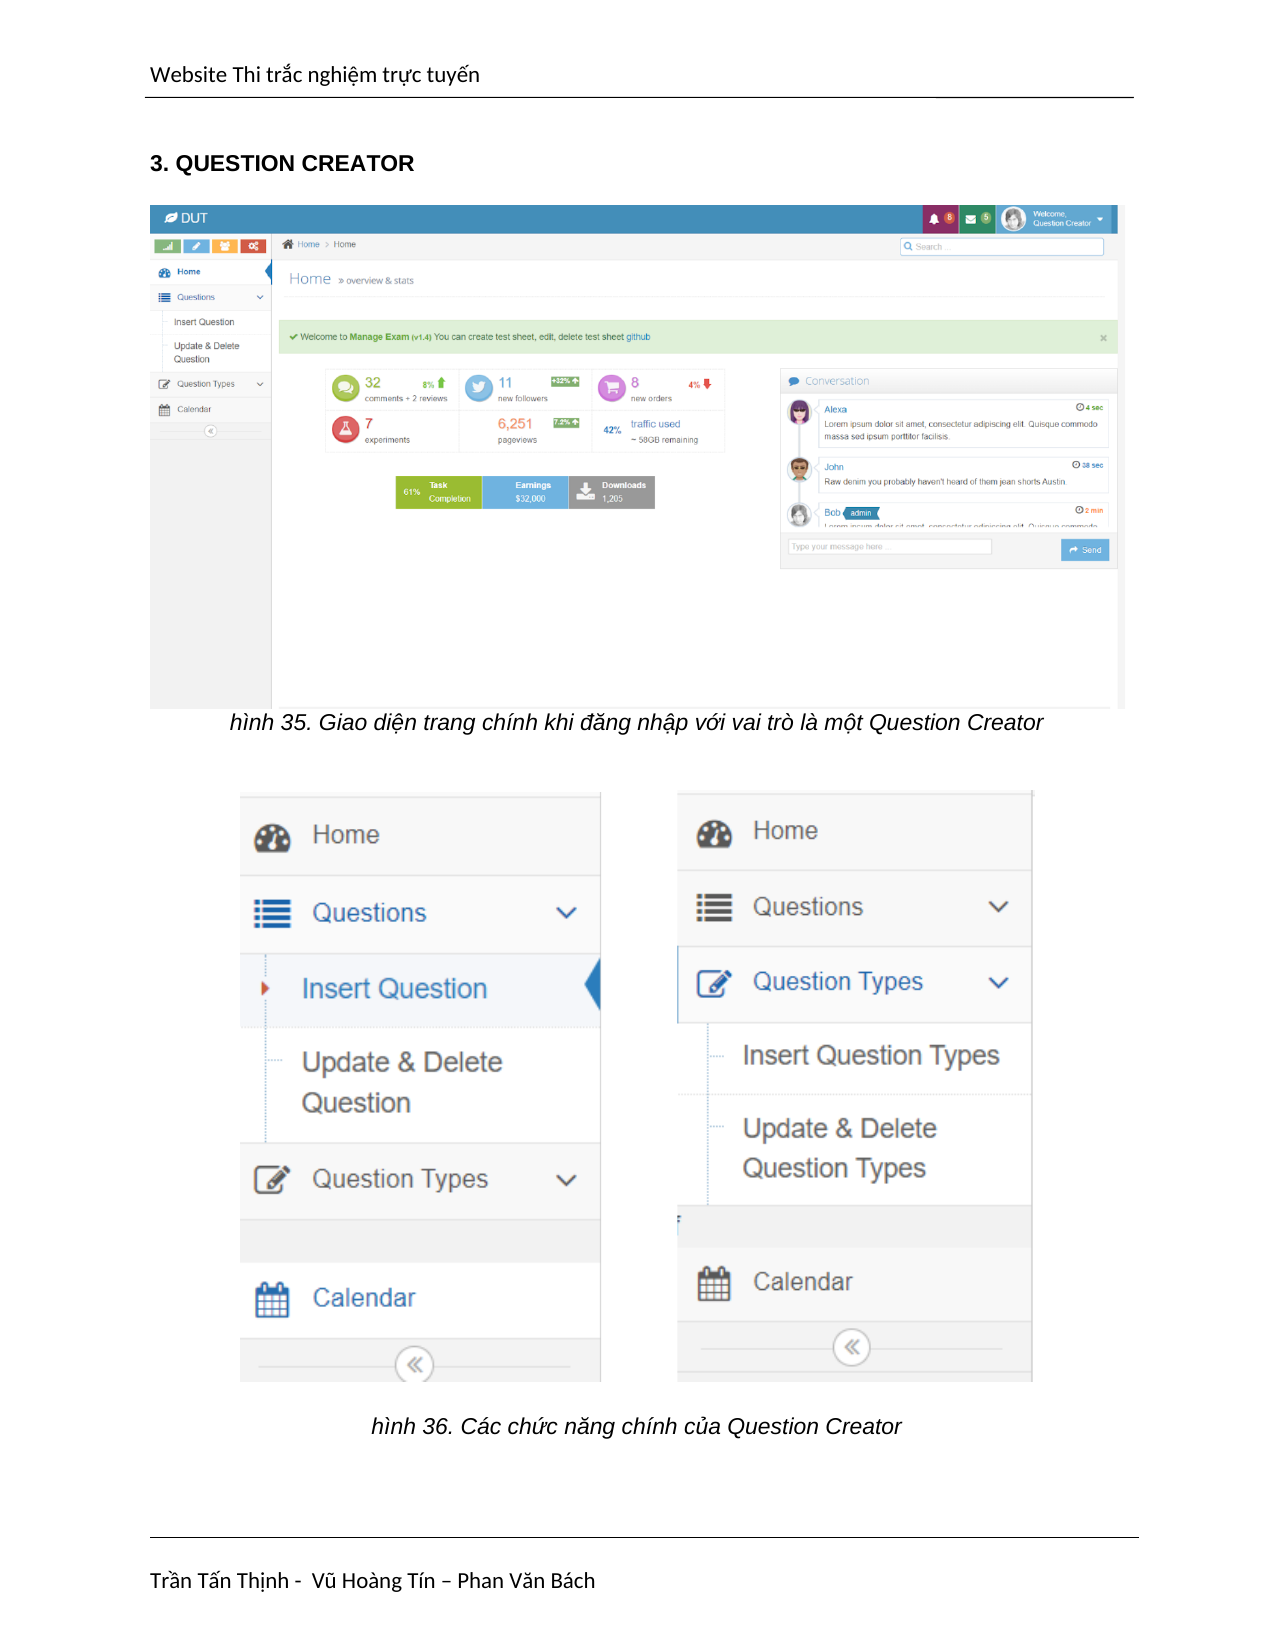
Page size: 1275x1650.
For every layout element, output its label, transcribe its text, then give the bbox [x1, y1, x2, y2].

picture [677, 790, 1035, 1382]
text 3. QUESTION CREATOR [150, 150, 1125, 176]
text hình 35. Giao diện trang chính khi đăng nhập với vai trò là một Question Creator [150, 709, 1125, 735]
picture [150, 205, 1125, 709]
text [150, 1387, 1125, 1439]
picture [240, 792, 602, 1382]
